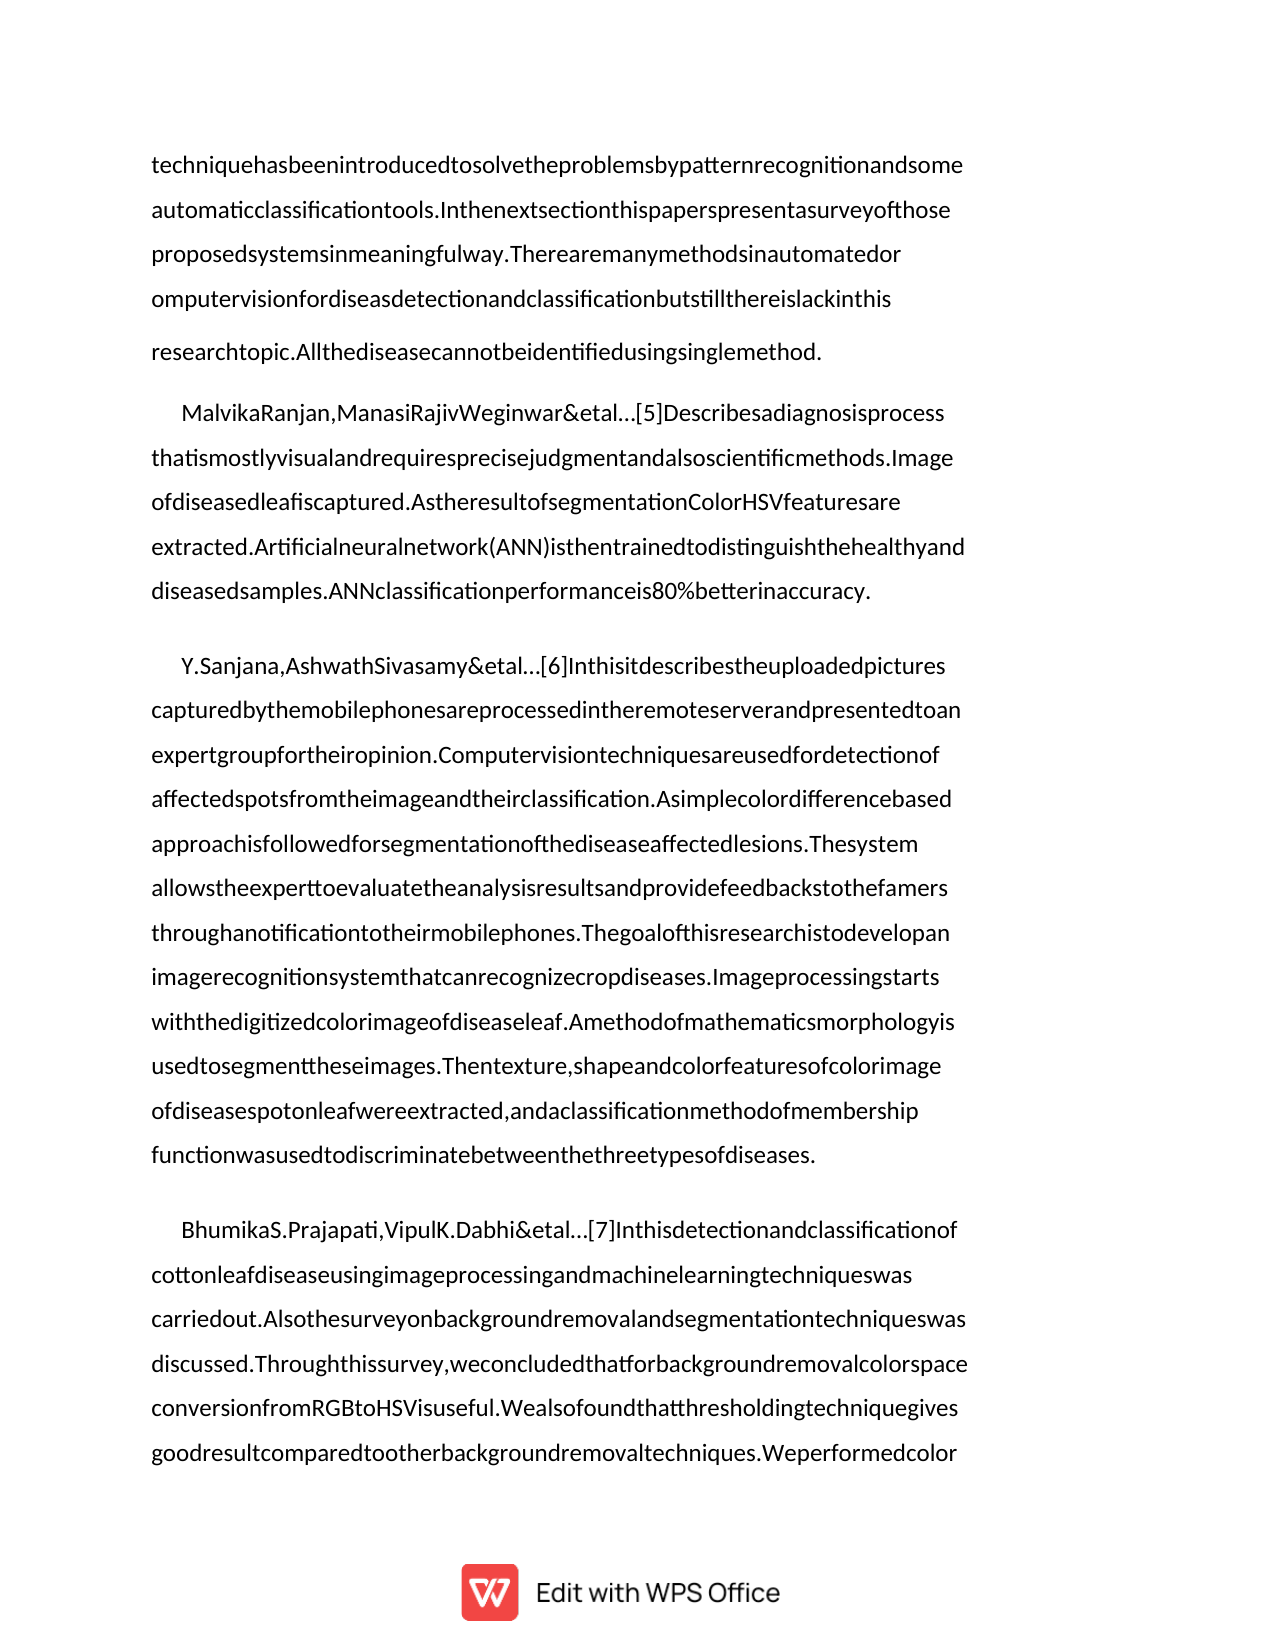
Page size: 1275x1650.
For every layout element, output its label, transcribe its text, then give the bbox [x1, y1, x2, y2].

text MalvikaRanjan,ManasiRajivWeginwar&etal…[5]Describesadiagnosisprocess thatismostlyvisualandrequiresprecisejudgmentandalsoscientificmethods.Image ofdiseasedleafiscaptured.AstheresultofsegmentationColorHSVfeaturesare extracted.Artificialneuralnetwork(ANN)isthentrainedtodistinguishthehealthyand diseasedsamples.ANNclassificationperformanceis80%betterinaccuracy. [151, 397, 1147, 606]
picture [461, 1564, 781, 1621]
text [151, 149, 1147, 313]
text Y.Sanjana,AshwathSivasamy&etal…[6]Inthisitdescribestheuploadedpictures capturedbythemobilephonesareprocessedintheremoteserverandpresentedtoan expertgroupfortheiropinion.Computervisiontechniquesareusedfordetectionof affectedspotsfromtheimageandtheirclassification.Asimplecolordifferencebased approachisfollowedforsegmentationofthediseaseaffectedlesions.Thesystem allowstheexperttoevaluatetheanalysisresultsandprovidefeedbackstothefamers throughanotificationtotheirmobilephones.Thegoalofthisresearchistodevelopan imagerecognitionsystemthatcanrecognizecropdiseases.Imageprocessingstarts withthedigitizedcolorimageofdiseaseleaf.Amethodofmathematicsmorphologyis usedtosegmenttheseimages.Thentexture,shapeandcolorfeaturesofcolorimage ofdiseasespotonleafwereextracted,andaclassificationmethodofmembership functionwasusedtodiscriminatebetweenthethreetypesofdiseases. [151, 650, 1147, 1170]
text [151, 1214, 1147, 1467]
text researchtopic.Allthediseasecannotbeidentifiedusingsinglemethod. [151, 336, 1147, 367]
